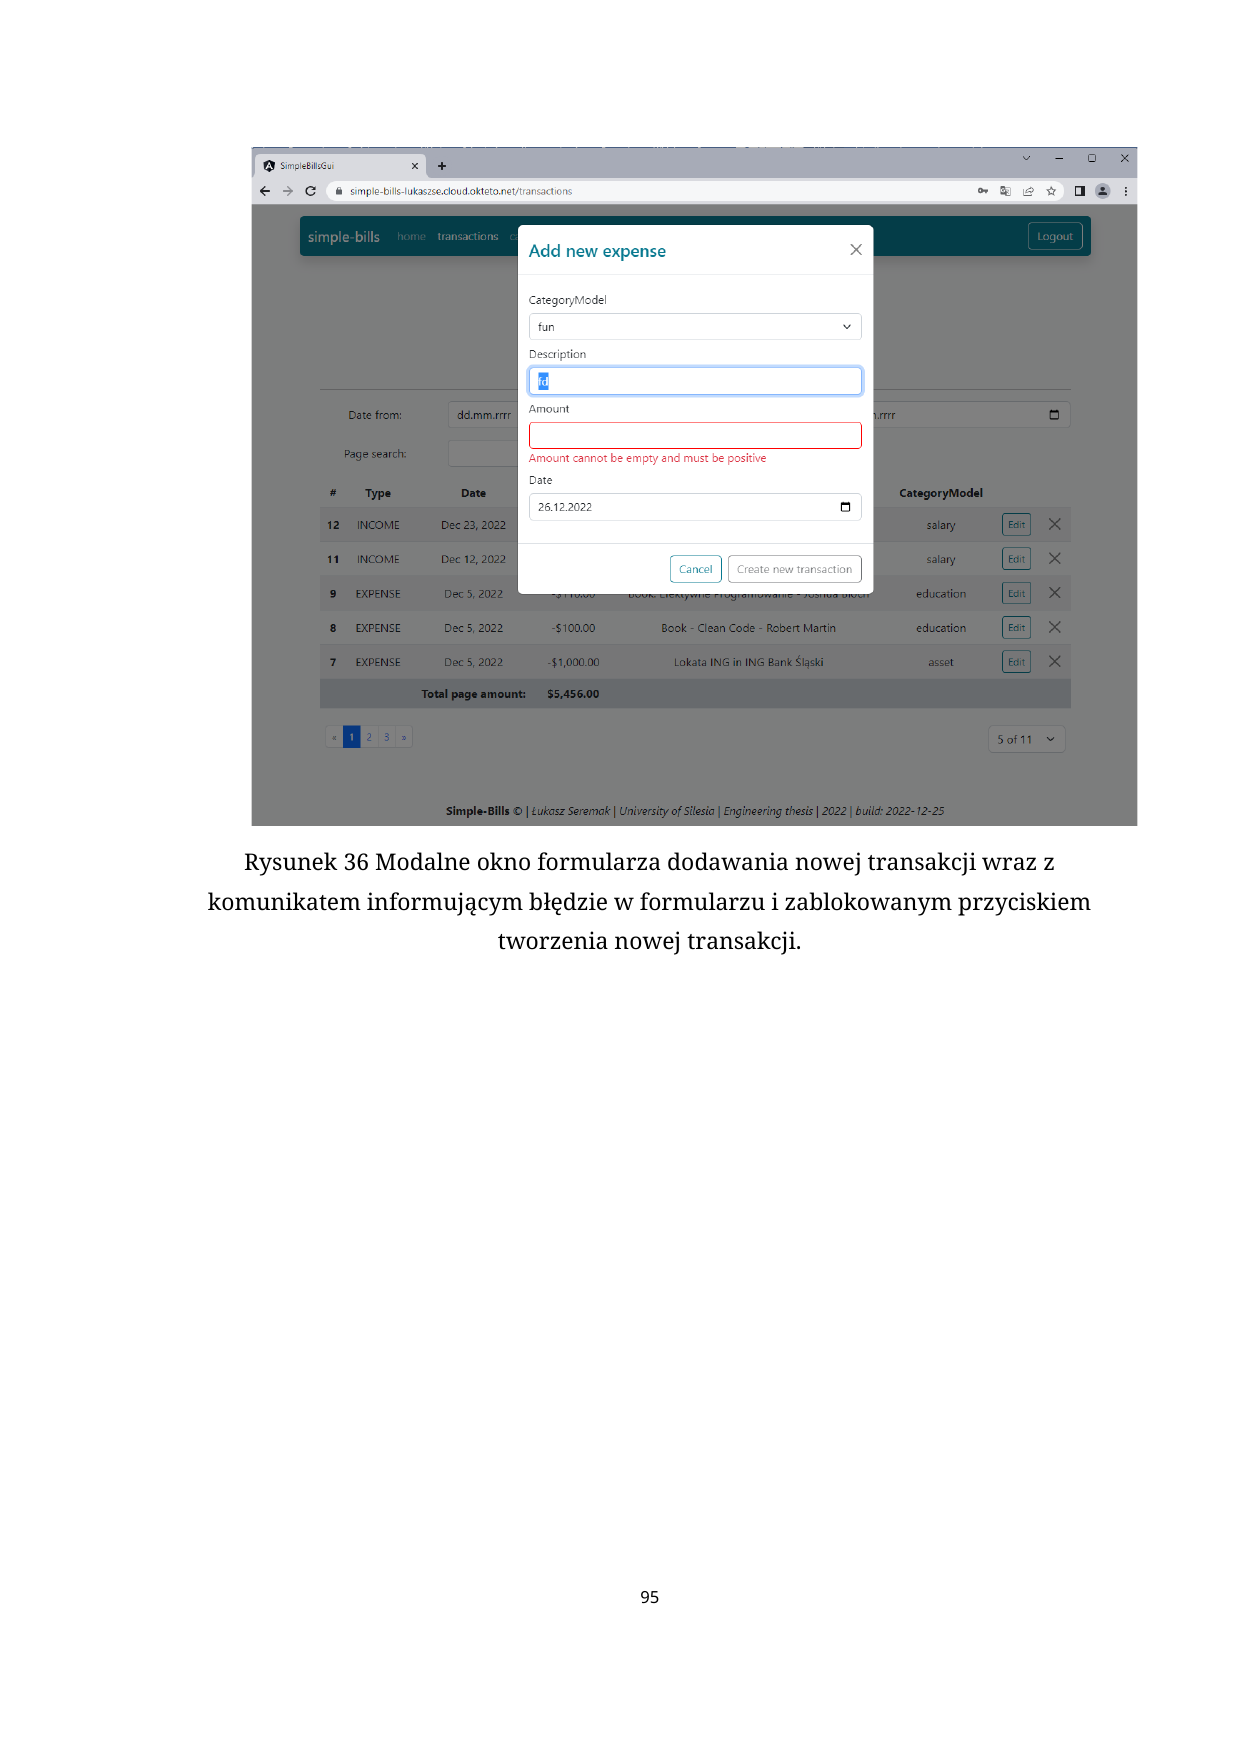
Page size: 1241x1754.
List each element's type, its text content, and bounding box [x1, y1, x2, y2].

picture [251, 147, 1138, 826]
text Rysunek 36 Modalne okno formularza dodawania nowej transakcji wraz z komunikatem informującym błędzie w formularzu i zablokowanym przyciskiem tworzenia nowej transakcji. [207, 838, 1092, 957]
